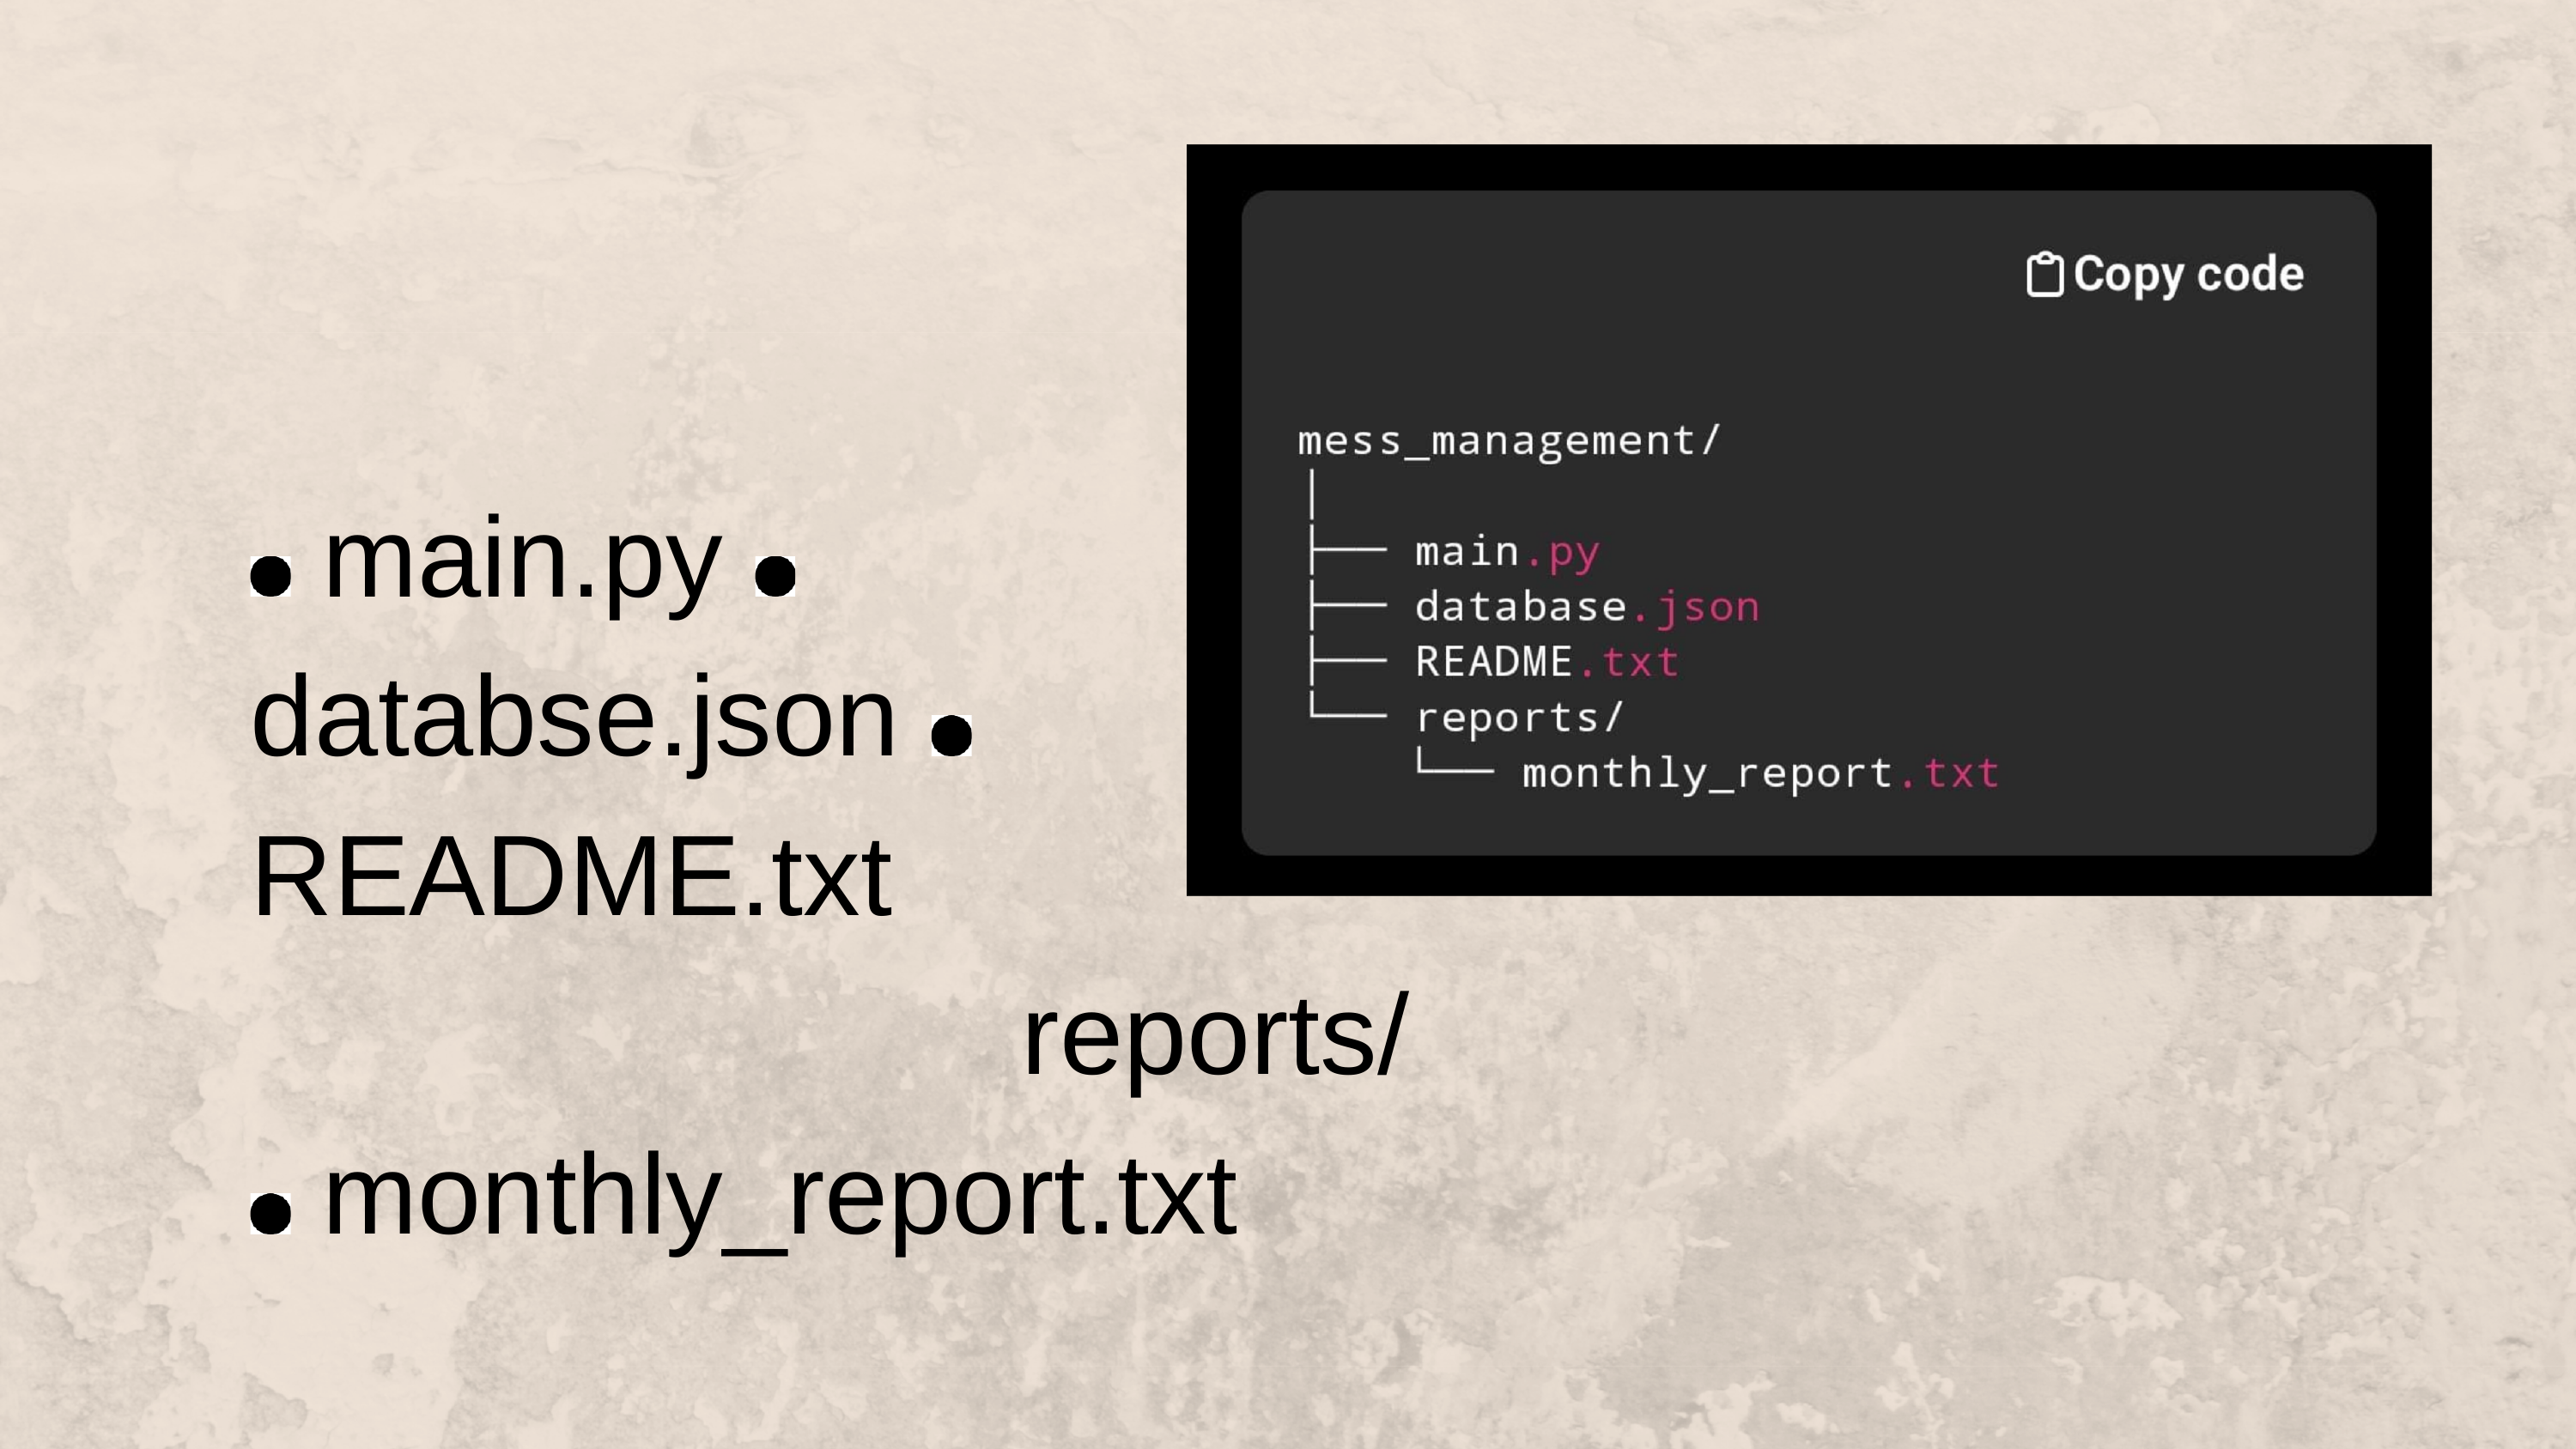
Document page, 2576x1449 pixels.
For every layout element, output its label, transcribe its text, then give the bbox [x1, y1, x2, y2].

picture [0, 0, 2576, 1449]
text monthly_report.txt [251, 1126, 2447, 1258]
text main.py databse.json README.txt [251, 489, 1037, 939]
text reports/ [1021, 967, 2447, 1099]
